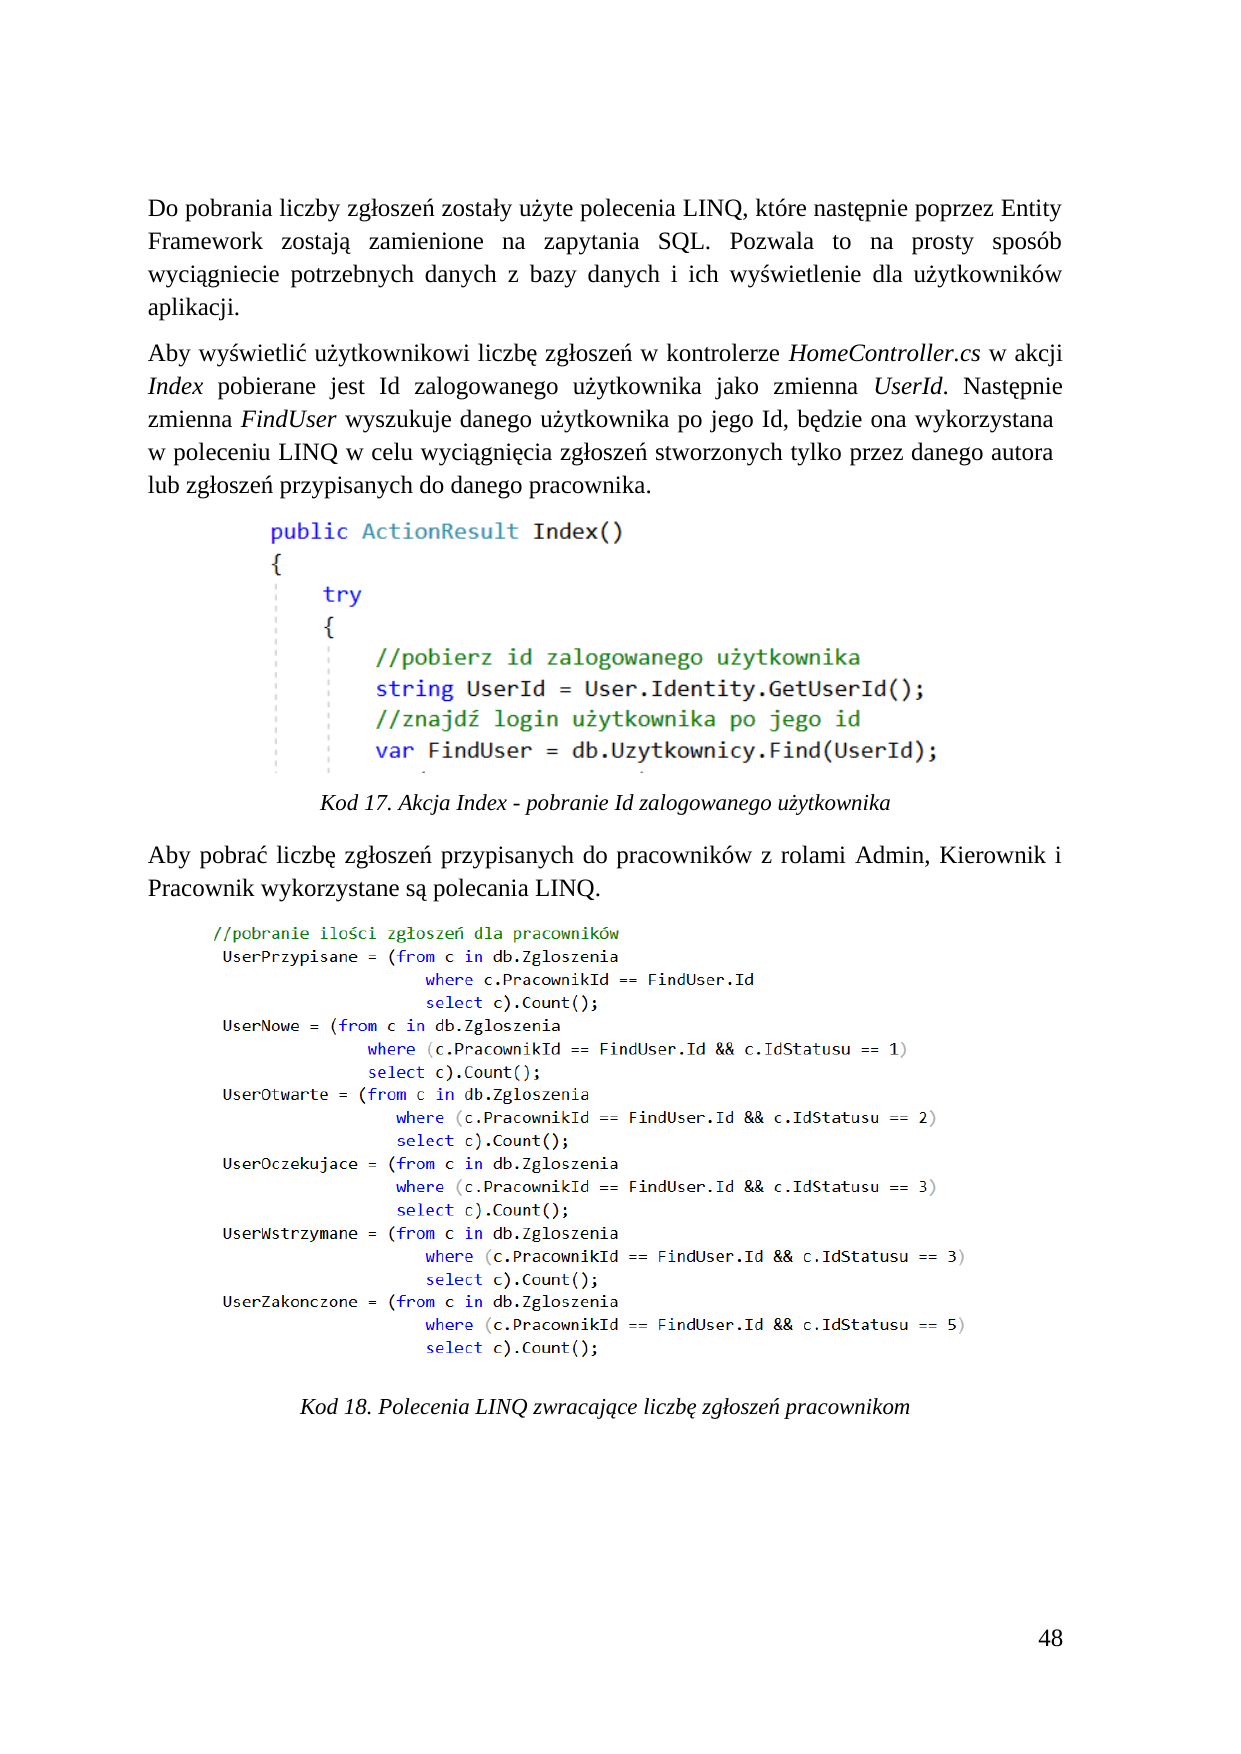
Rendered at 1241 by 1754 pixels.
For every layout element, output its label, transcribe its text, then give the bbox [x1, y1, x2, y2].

text Aby wyświetlić użytkownikowi liczbę zgłoszeń w kontrolerze HomeController.cs w akcji Index pobierane jest Id zalogowanego użytkownika jako zmienna UserId. Następnie zmienna FindUser wyszukuje danego użytkownika po jego Id, będzie ona wykorzystana w poleceniu LINQ w celu wyciągnięcia zgłoszeń stworzonych tylko przez danego autora lub zgłoszeń przypisanych do danego pracownika. [148, 338, 1063, 499]
picture [262, 515, 949, 773]
text Aby pobrać liczbę zgłoszeń przypisanych do pracowników z rolami Admin, Kierownik i Pracownik wykorzystane są polecania LINQ. [148, 840, 1063, 902]
text Kod 18. Polecenia LINQ zwracające liczbę zgłoszeń pracownikom [148, 1393, 1063, 1419]
text Kod 17. Akcja Index - pobranie Id zalogowanego użytkownika [148, 789, 1063, 815]
text Do pobrania liczby zgłoszeń zostały użyte polecenia LINQ, które następnie poprzez Entity Framework zostają zamienione na zapytania SQL. Pozwala to na prosty sposób wyciągniecie potrzebnych danych z bazy danych i ich wyświetlenie dla użytkowników aplikacji. [148, 193, 1063, 321]
picture [202, 918, 1009, 1377]
